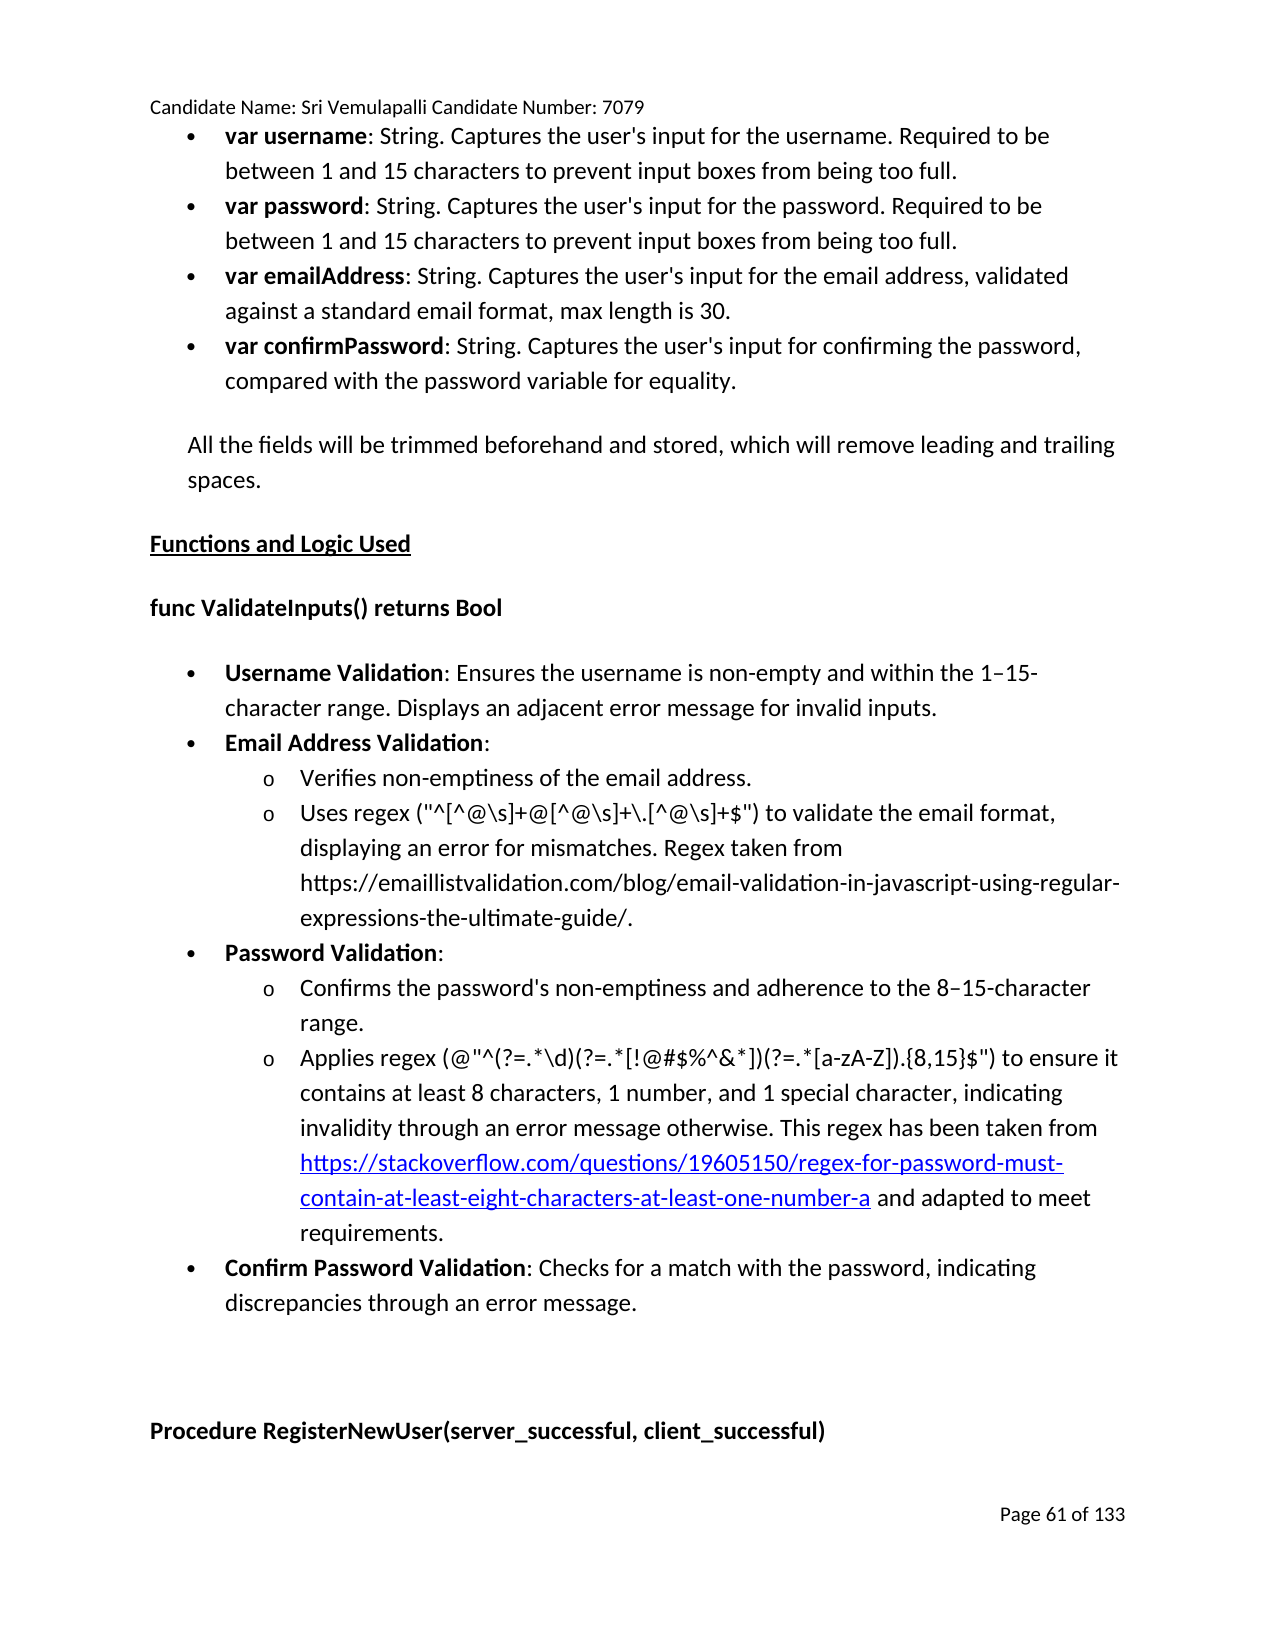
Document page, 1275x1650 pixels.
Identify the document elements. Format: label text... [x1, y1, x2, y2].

text Procedure RegisterNewUser(server_successful, client_successful) [150, 1415, 1125, 1446]
list Password Validation: [187, 937, 1125, 967]
list Verifies non-emptiness of the email address. [262, 762, 1125, 792]
list Username Validation: Ensures the username is non-empty and within the 1–15-character range. Displays an adjacent error message for invalid inputs. [187, 657, 1125, 722]
list Email Address Validation: [187, 727, 1125, 757]
list var confirmPassword: String. Captures the user's input for confirming the password, compared with the password variable for equality. [187, 330, 1125, 396]
list var emailAddress: String. Captures the user's input for the email address, validated against a standard email format, max length is 30. [187, 260, 1125, 326]
list var password: String. Captures the user's input for the password. Required to be between 1 and 15 characters to prevent input boxes from being too full. [187, 190, 1125, 256]
text All the fields will be trimmed beforehand and stored, which will remove leading and trailing spaces. [187, 429, 1125, 495]
list Confirm Password Validation: Checks for a match with the password, indicating discrepancies through an error message. [187, 1252, 1125, 1317]
list Uses regex ("^[^@\s]+@[^@\s]+\.[^@\s]+$") to validate the email format, displaying an error for mismatches. Regex taken from https://emaillistvalidation.com/blog/email-validation-in-javascript-using-regular-expressions-the-ultimate-guide/. [262, 797, 1125, 932]
list var username: String. Captures the user's input for the username. Required to be between 1 and 15 characters to prevent input boxes from being too full. [187, 120, 1125, 186]
list Confirms the password's non-emptiness and adherence to the 8–15-character range. [262, 972, 1125, 1037]
list Applies regex (@"^(?=.*\d)(?=.*[!@#$%^&*])(?=.*[a-zA-Z]).{8,15}$") to ensure it contains at least 8 characters, 1 number, and 1 special character, indicating invalidity through an error message otherwise. This regex has been taken from https://stackoverflow.com/questions/19605150/regex-for-password-must-contain-at-least-eight-characters-at-least-one-number-a and adapted to meet requirements. [262, 1042, 1125, 1247]
text Functions and Logic Used [150, 528, 1125, 559]
text func ValidateInputs() returns Bool [150, 592, 1125, 623]
